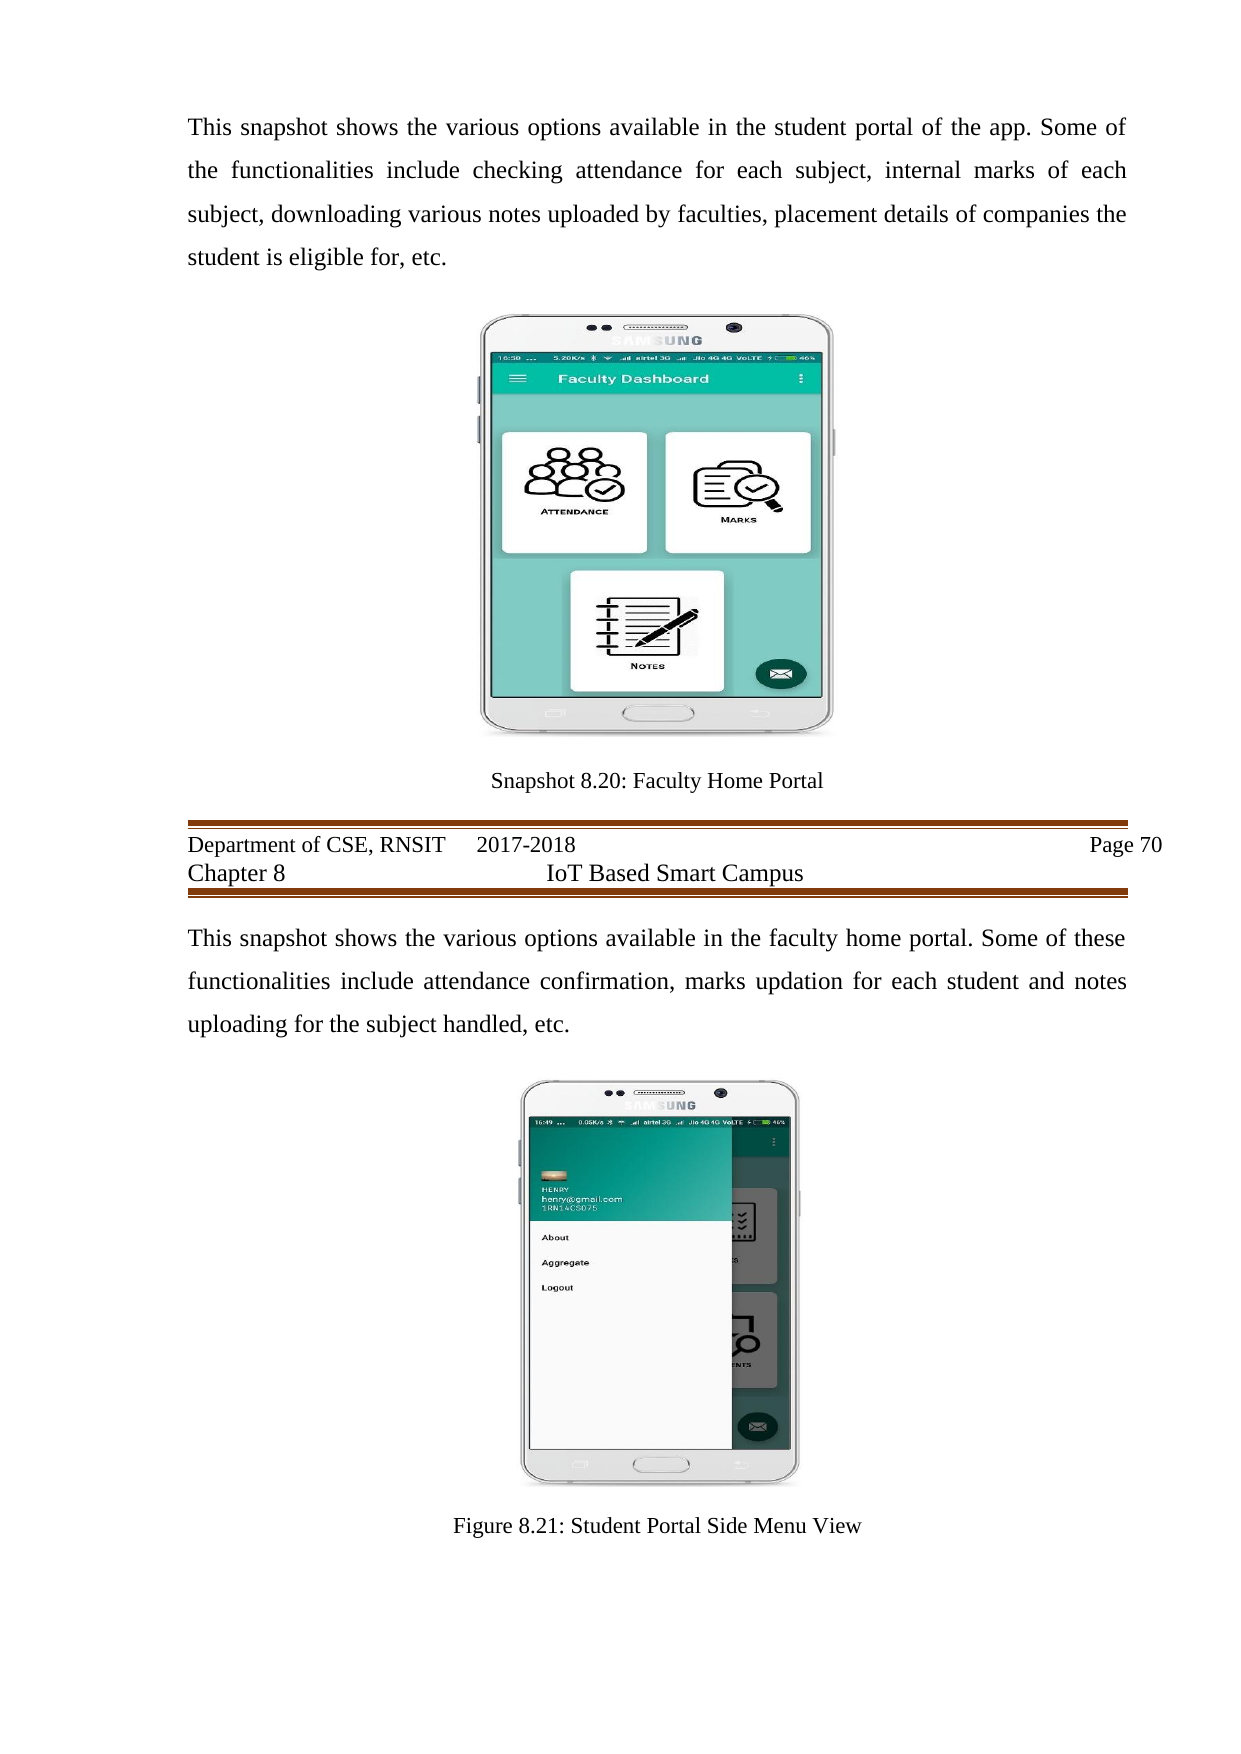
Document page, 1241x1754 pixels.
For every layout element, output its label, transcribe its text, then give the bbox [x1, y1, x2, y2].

text Department of CSE, RNSIT Page 70 [187, 829, 1128, 858]
picture [475, 310, 840, 737]
text This snapshot shows the various options available in the student portal of the app. Some of the functionalities include checking attendance for each subject, internal marks of each subject, downloading various notes uploaded by faculties, placement details of companies the student is eligible for, etc. [187, 112, 1128, 271]
text This snapshot shows the various options available in the faculty home portal. Some of these functionalities include attendance confirmation, marks updation for each student and notes uploading for the subject handled, etc. [187, 923, 1128, 1038]
text Figure 8.21: Student Portal Side Menu View [187, 1512, 1128, 1538]
picture [512, 1077, 804, 1487]
text Chapter 8 [187, 858, 1128, 898]
text Snapshot 8.20: Faculty Home Portal [112, 767, 1128, 793]
